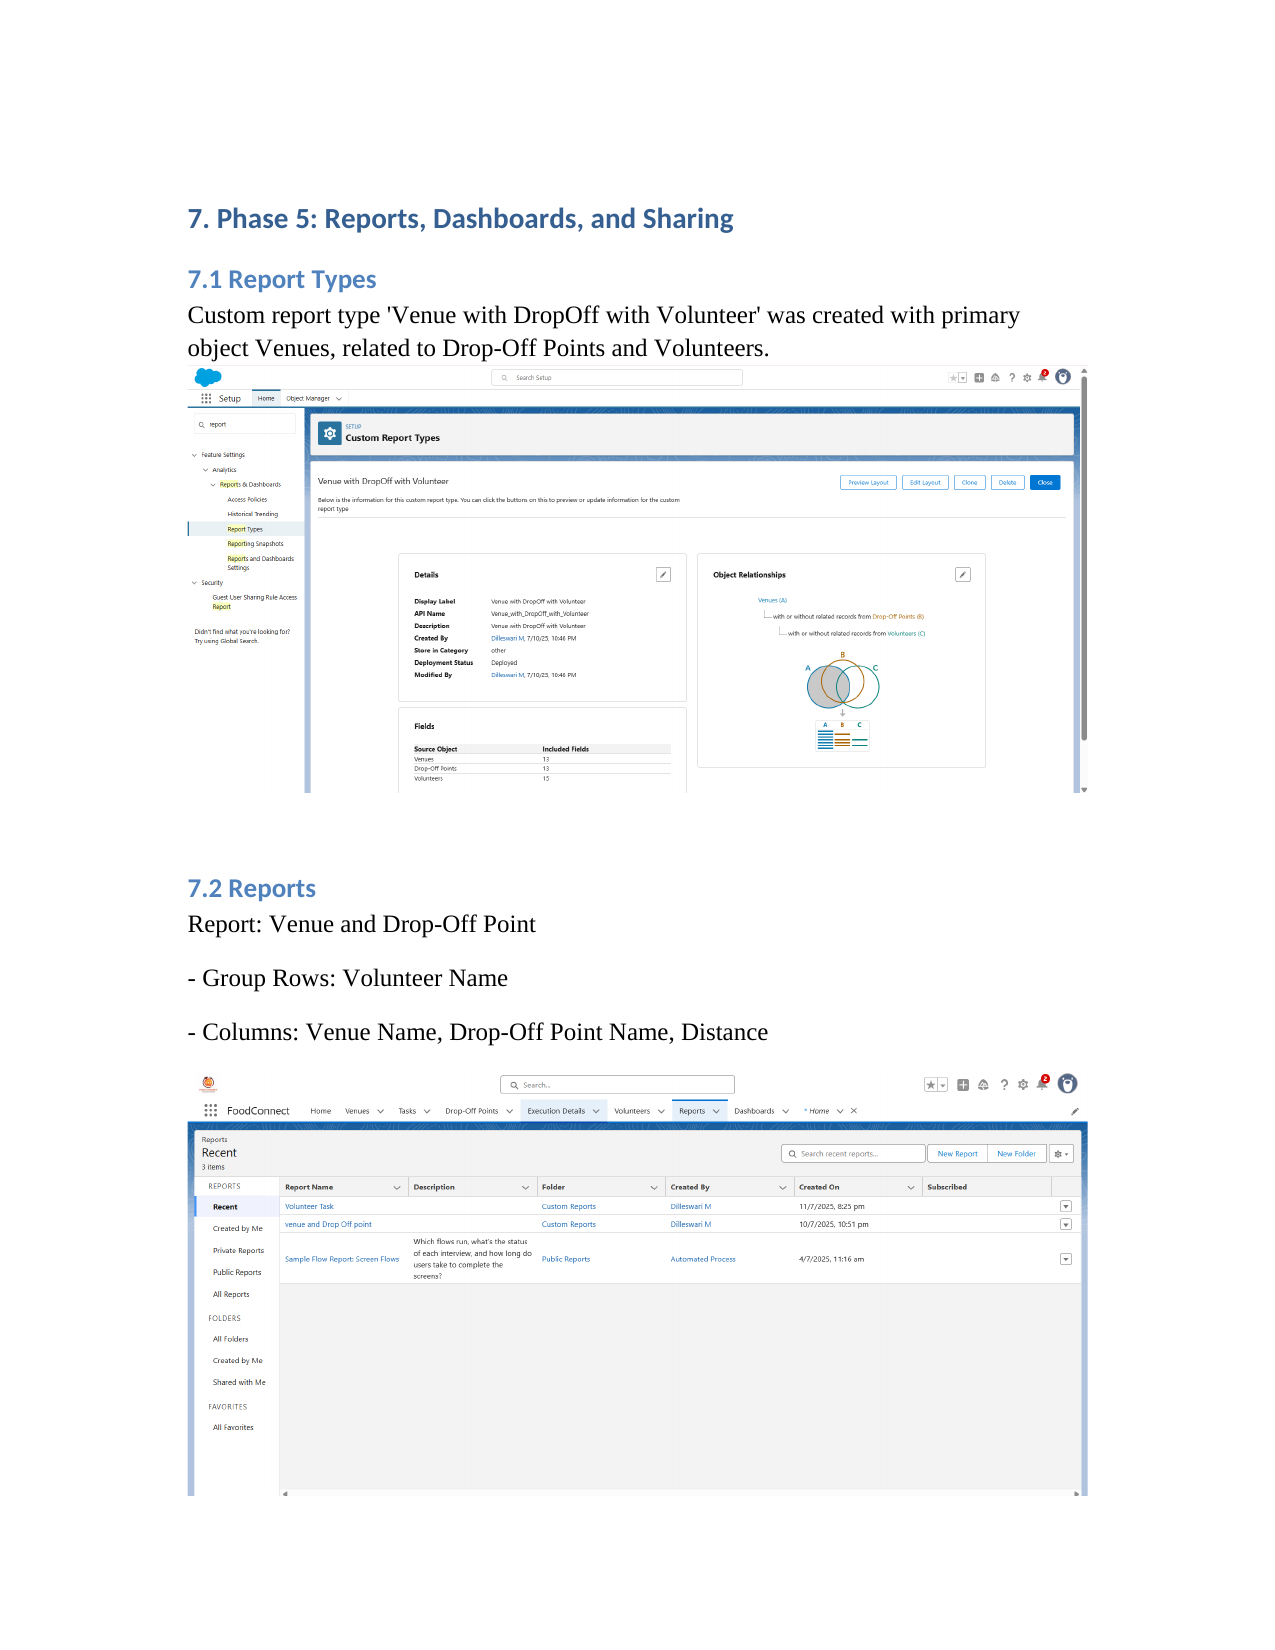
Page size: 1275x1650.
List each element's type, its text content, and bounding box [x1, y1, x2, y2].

picture [187, 365, 1088, 793]
picture [187, 1071, 1088, 1496]
subtitle 7.2 Reports [187, 871, 1087, 904]
text Custom report type 'Venue with DropOff with Volunteer' was created with primary object Venues, related to Drop-Off Points and Volunteers. [187, 300, 1087, 365]
text Report: Venue and Drop-Off Point [187, 909, 1087, 938]
text - Group Rows: Volunteer Name [187, 963, 1087, 992]
subtitle 7.1 Report Types [187, 262, 1087, 295]
subtitle 7. Phase 5: Reports, Dashboards, and Sharing [187, 200, 1087, 236]
text - Columns: Venue Name, Drop-Off Point Name, Distance [187, 1017, 1087, 1046]
